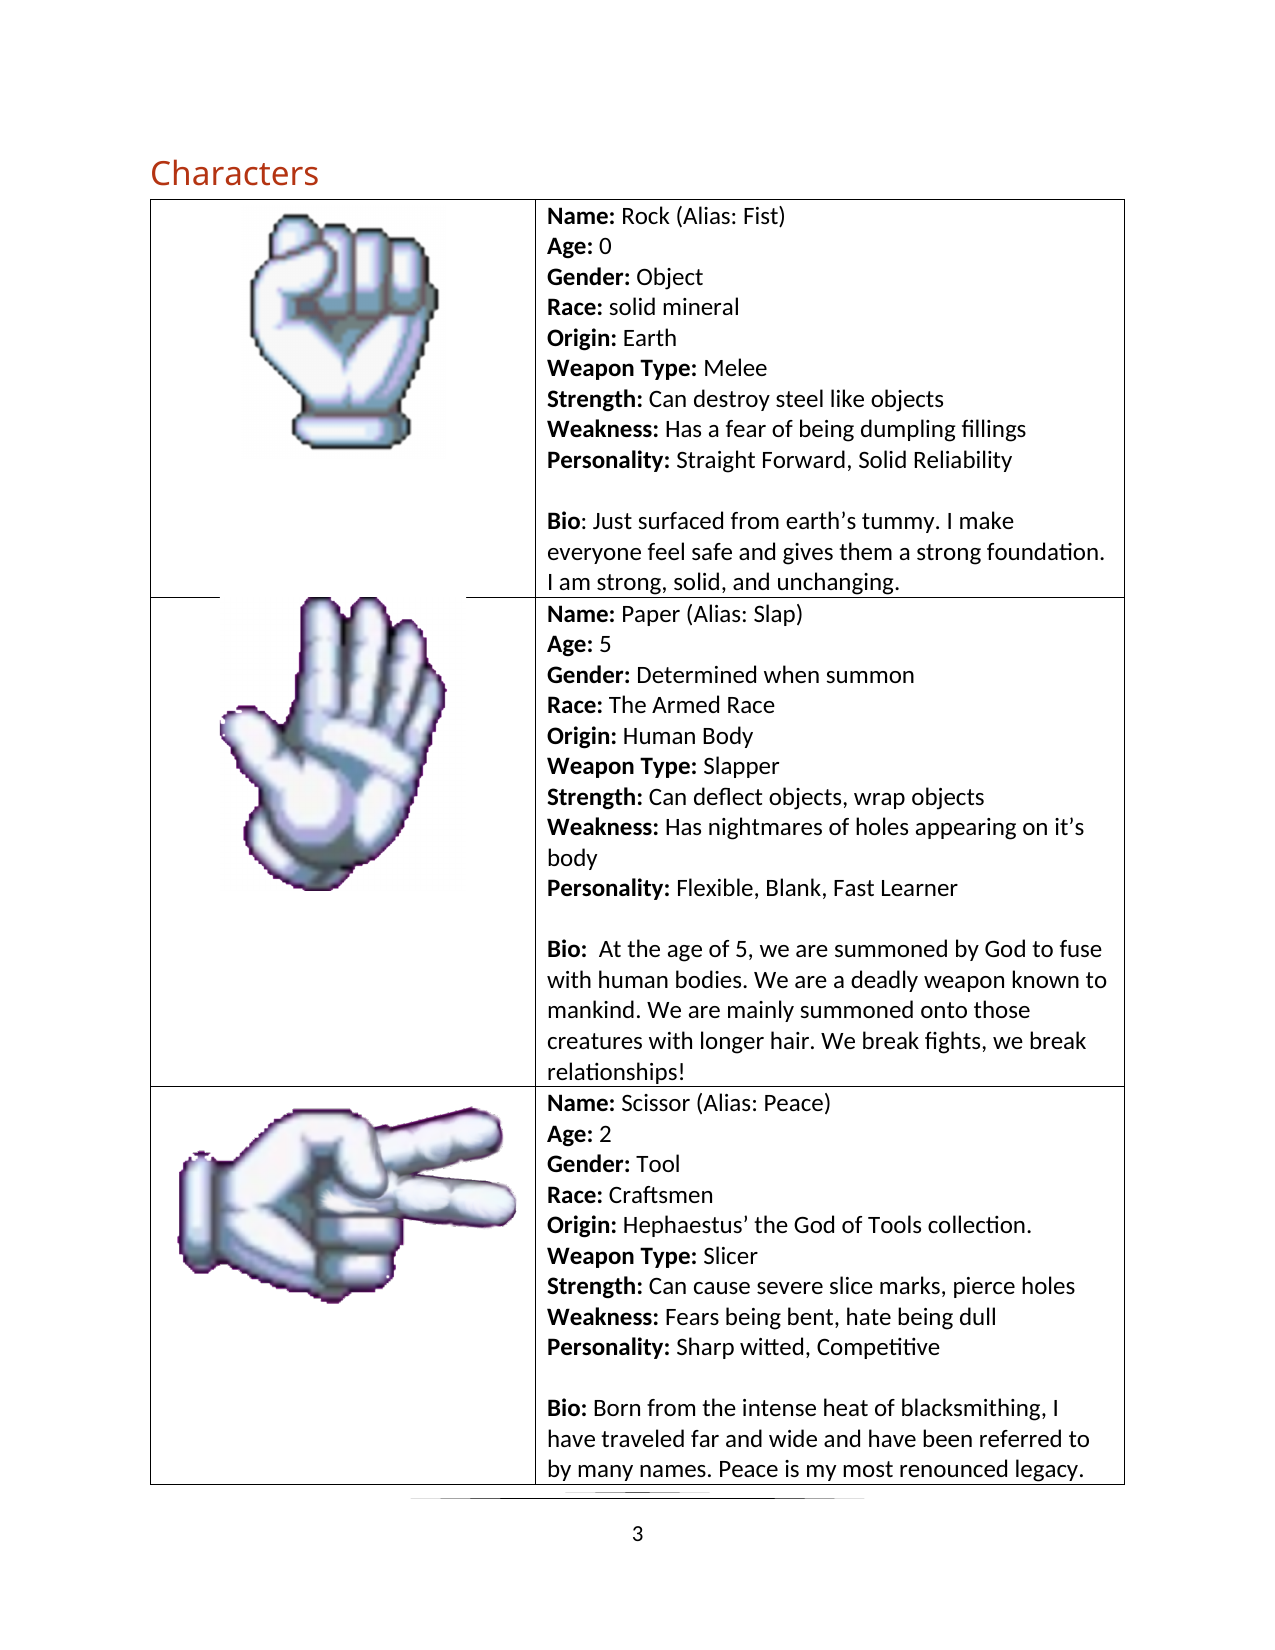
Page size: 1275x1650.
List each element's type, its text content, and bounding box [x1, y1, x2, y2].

table_cell [151, 1087, 535, 1484]
picture [162, 1087, 524, 1311]
table_cell [151, 598, 535, 1086]
table_header Name: Rock (Alias: Fist) Age: 0 Gender: Object Race: solid mineral Origin: Earth Weapon Type: Melee Strength: Can destroy steel like objects Weakness: Has a fear of being dumpling fillings Personality: Straight Forward, Solid Reliability Bio: Just surfaced from earth’s tummy. I make everyone feel safe and gives them a strong foundation. I am strong, solid, and unchanging. [536, 200, 1124, 597]
picture [219, 597, 467, 891]
subtitle Characters [150, 150, 1125, 195]
picture [242, 206, 445, 459]
table_cell Name: Scissor (Alias: Peace) Age: 2 Gender: Tool Race: Craftsmen Origin: Hephaestus’ the God of Tools collection. Weapon Type: Slicer Strength: Can cause severe slice marks, pierce holes Weakness: Fears being bent, hate being dull Personality: Sharp witted, Competitive Bio: Born from the intense heat of blacksmithing, I have traveled far and wide and have been referred to by many names. Peace is my most renounced legacy. [536, 1087, 1124, 1484]
table_header [151, 200, 535, 597]
table_cell Name: Paper (Alias: Slap) Age: 5 Gender: Determined when summon Race: The Armed Race Origin: Human Body Weapon Type: Slapper Strength: Can deflect objects, wrap objects Weakness: Has nightmares of holes appearing on it’s body Personality: Flexible, Blank, Fast Learner Bio: At the age of 5, we are summoned by God to fuse with human bodies. We are a deadly weapon known to mankind. We are mainly summoned onto those creatures with longer hair. We break fights, we break relationships! [536, 598, 1124, 1086]
